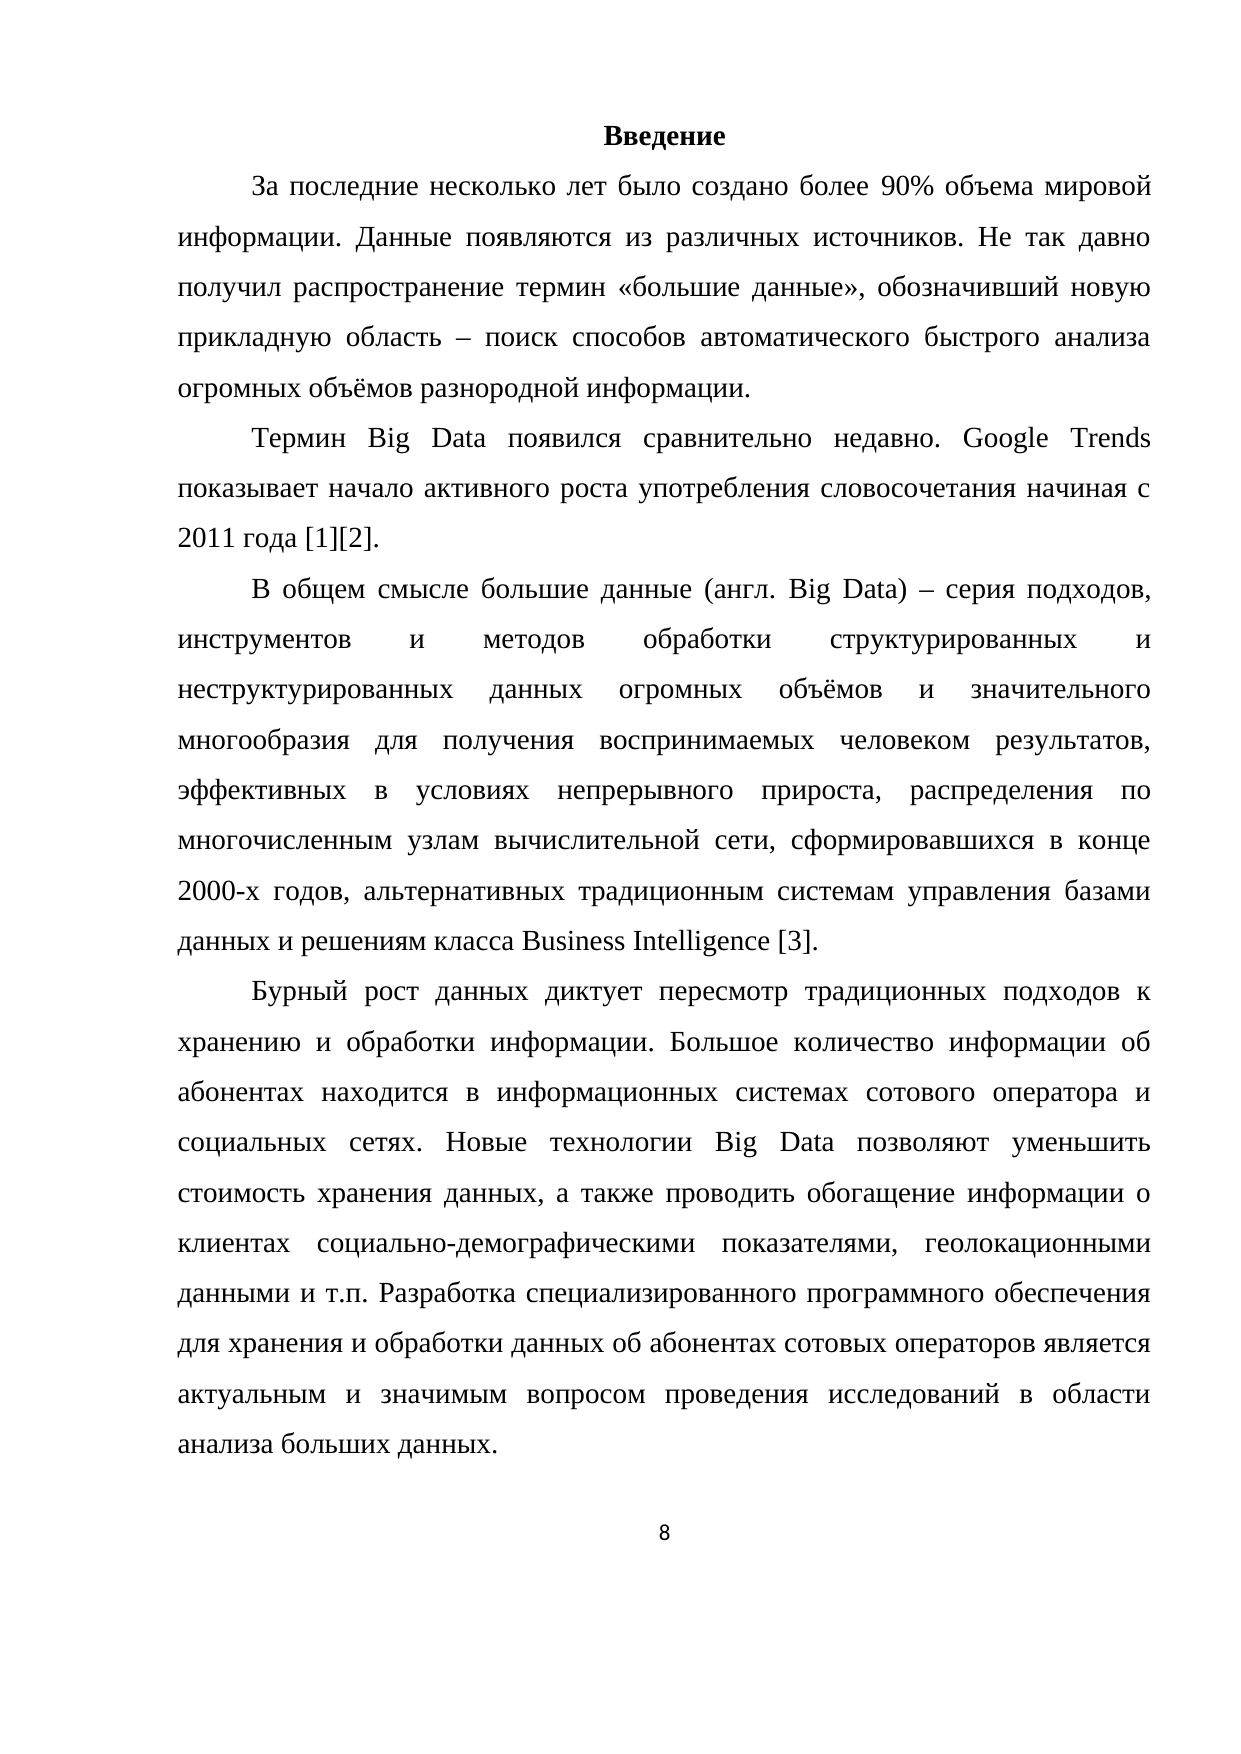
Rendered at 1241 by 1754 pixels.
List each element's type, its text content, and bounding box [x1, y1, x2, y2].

text Термин Big Data появился сравнительно недавно. Google Trends показывает начало активного роста употребления словосочетания начиная с 2011 года [1][2]. [177, 420, 1152, 554]
text Бурный рост данных диктует пересмотр традиционных подходов к хранению и обработки информации. Большое количество информации об абонентах находится в информационных системах сотового оператора и социальных сетях. Новые технологии Big Data позволяют уменьшить стоимость хранения данных, а также проводить обогащение информации о клиентах социально-демографическими показателями, геолокационными данными и т.п. Разработка специализированного программного обеспечения для хранения и обработки данных об абонентах сотовых операторов является актуальным и значимым вопросом проведения исследований в области анализа больших данных. [177, 973, 1152, 1460]
text В общем смысле большие данные (англ. Big Data) – серия подходов, инструментов и методов обработки структурированных и неструктурированных данных огромных объёмов и значительного многообразия для получения воспринимаемых человеком результатов, эффективных в условиях непрерывного прироста, распределения по многочисленным узлам вычислительной сети, сформировавшихся в конце 2000-х годов, альтернативных традиционным системам управления базами данных и решениям класса Business Intelligence [3]. [177, 571, 1152, 957]
text За последние несколько лет было создано более 90% объема мировой информации. Данные появляются из различных источников. Не так давно получил распространение термин «большие данные», обозначивший новую прикладную область – поиск способов автоматического быстрого анализа огромных объёмов разнородной информации. [177, 168, 1152, 403]
text Введение [177, 118, 1152, 152]
